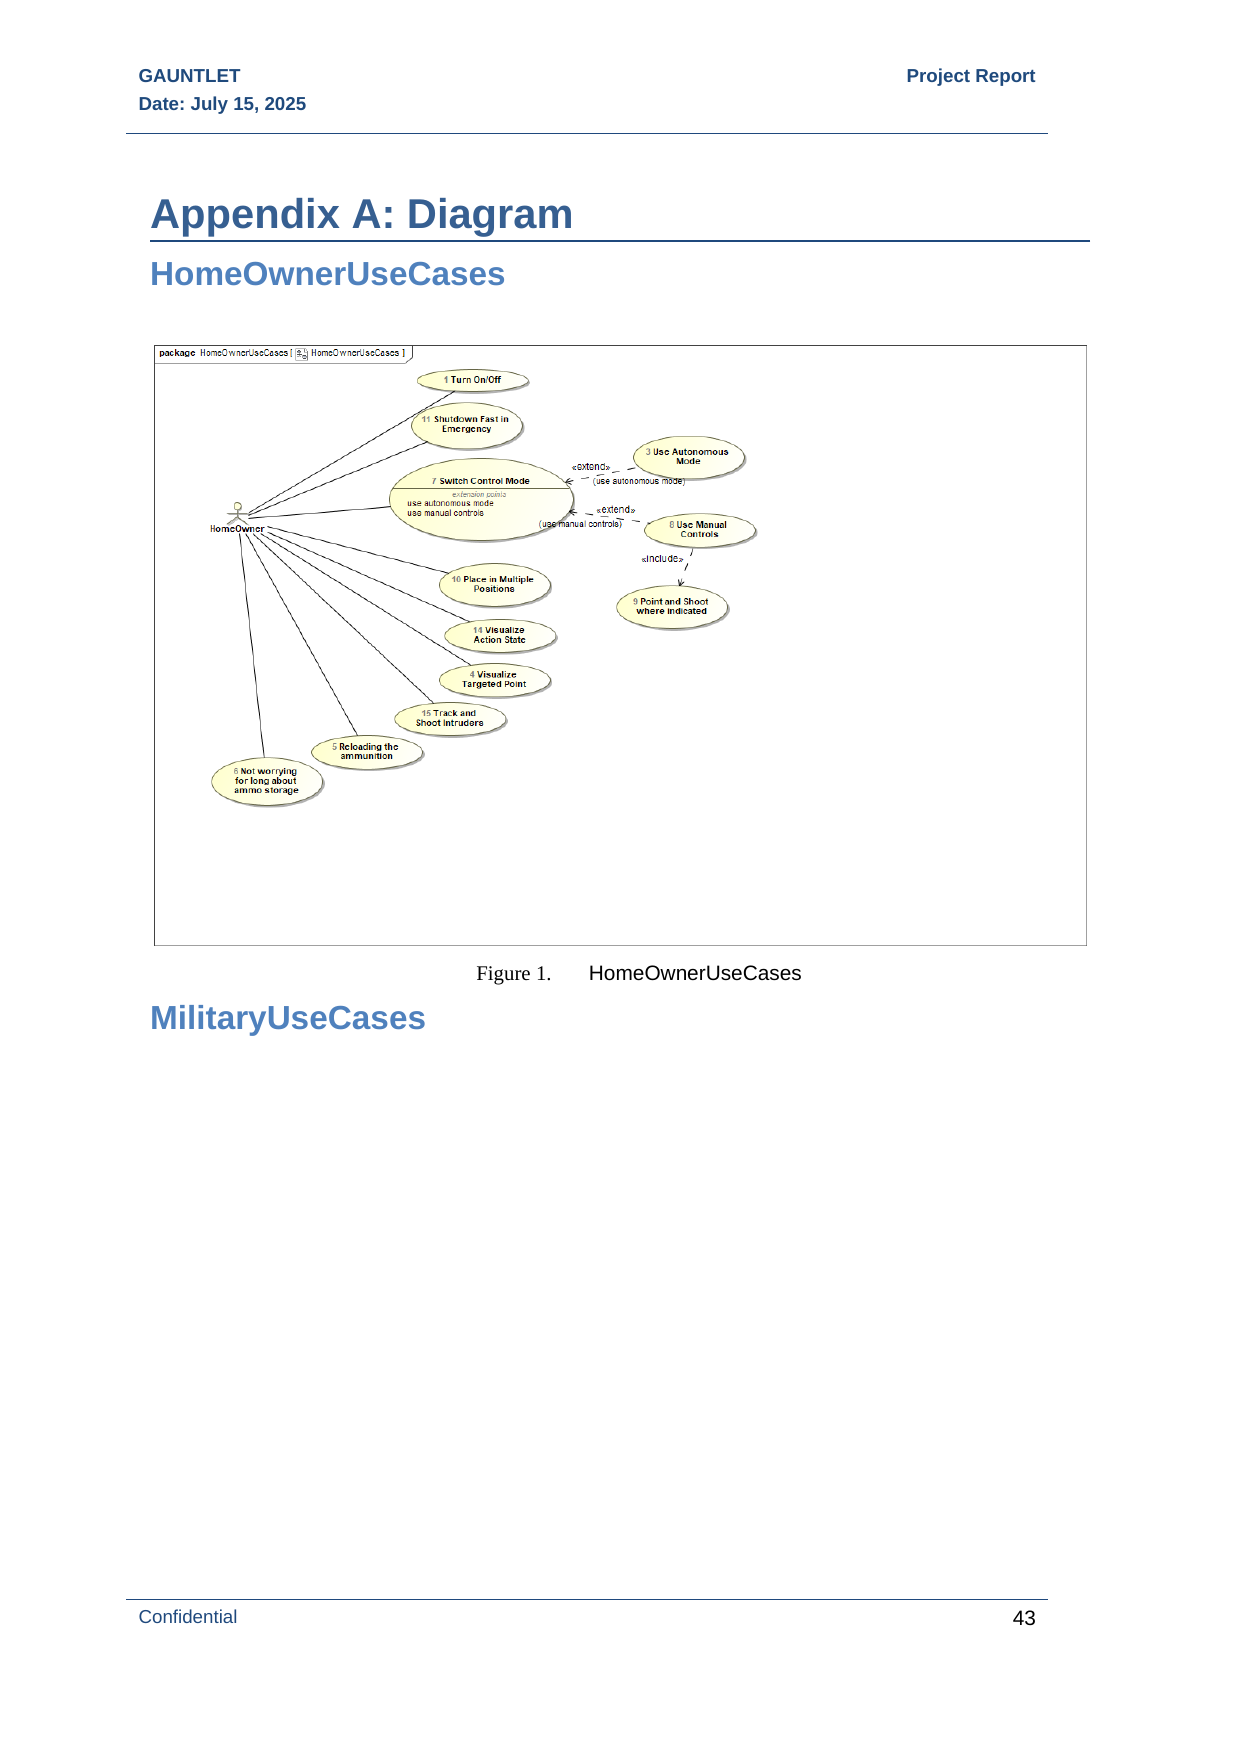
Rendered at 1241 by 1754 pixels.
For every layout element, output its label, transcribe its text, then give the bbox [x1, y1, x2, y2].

subtitle MilitaryUseCases [150, 998, 1090, 1036]
text HomeOwnerUseCases [187, 961, 1090, 985]
subtitle HomeOwnerUseCases [150, 254, 1090, 293]
subtitle Appendix A: Diagram [150, 190, 1090, 240]
picture [150, 341, 1090, 949]
